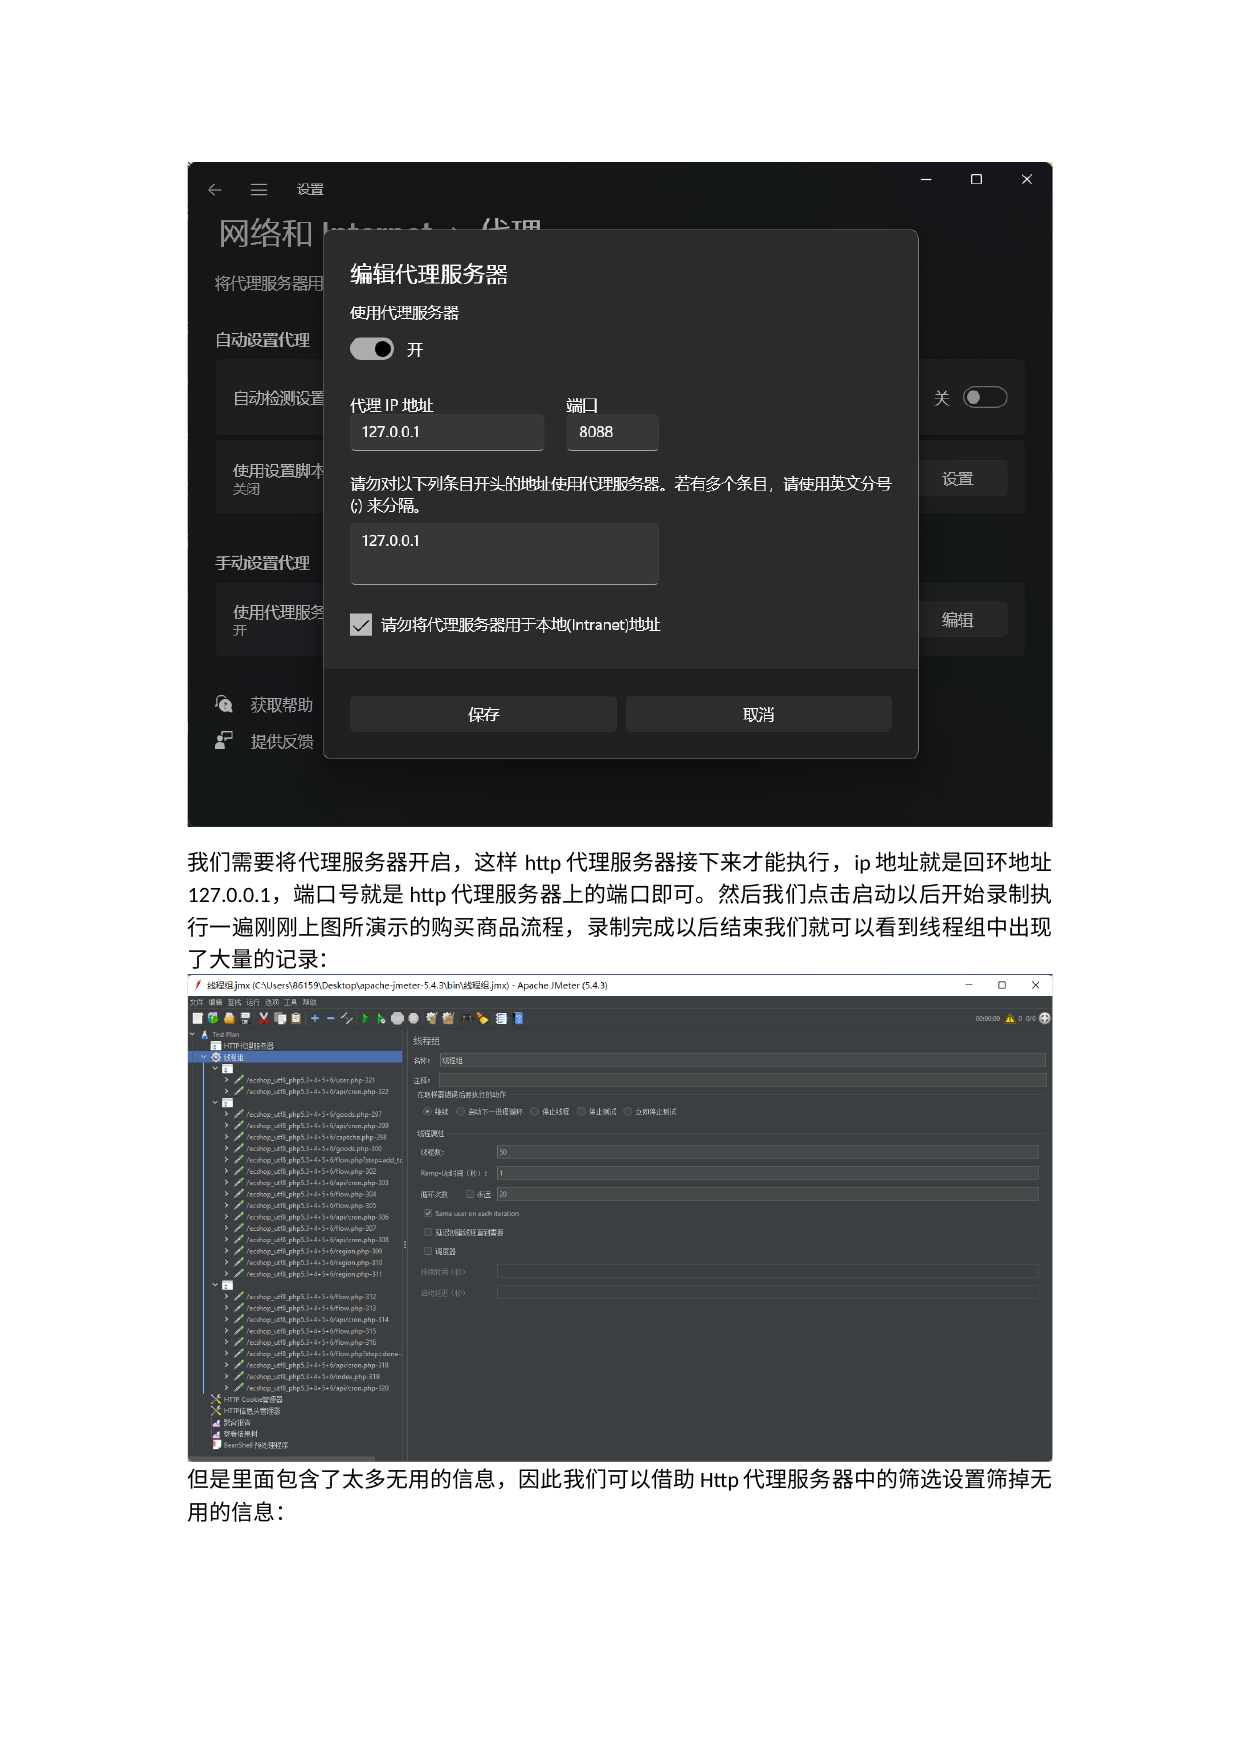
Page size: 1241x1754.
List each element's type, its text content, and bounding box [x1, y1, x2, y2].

text 但是里面包含了太多无用的信息，因此我们可以借助Http代理服务器中的筛选设置筛掉无用的信息： [187, 1462, 1053, 1527]
text 我们需要将代理服务器开启，这样http代理服务器接下来才能执行，ip地址就是回环地址127.0.0.1，端口号就是http代理服务器上的端口即可。然后我们点击启动以后开始录制执行一遍刚刚上图所演示的购买商品流程，录制完成以后结束我们就可以看到线程组中出现了大量的记录： [187, 844, 1053, 974]
picture [187, 162, 1053, 827]
picture [187, 974, 1053, 1462]
